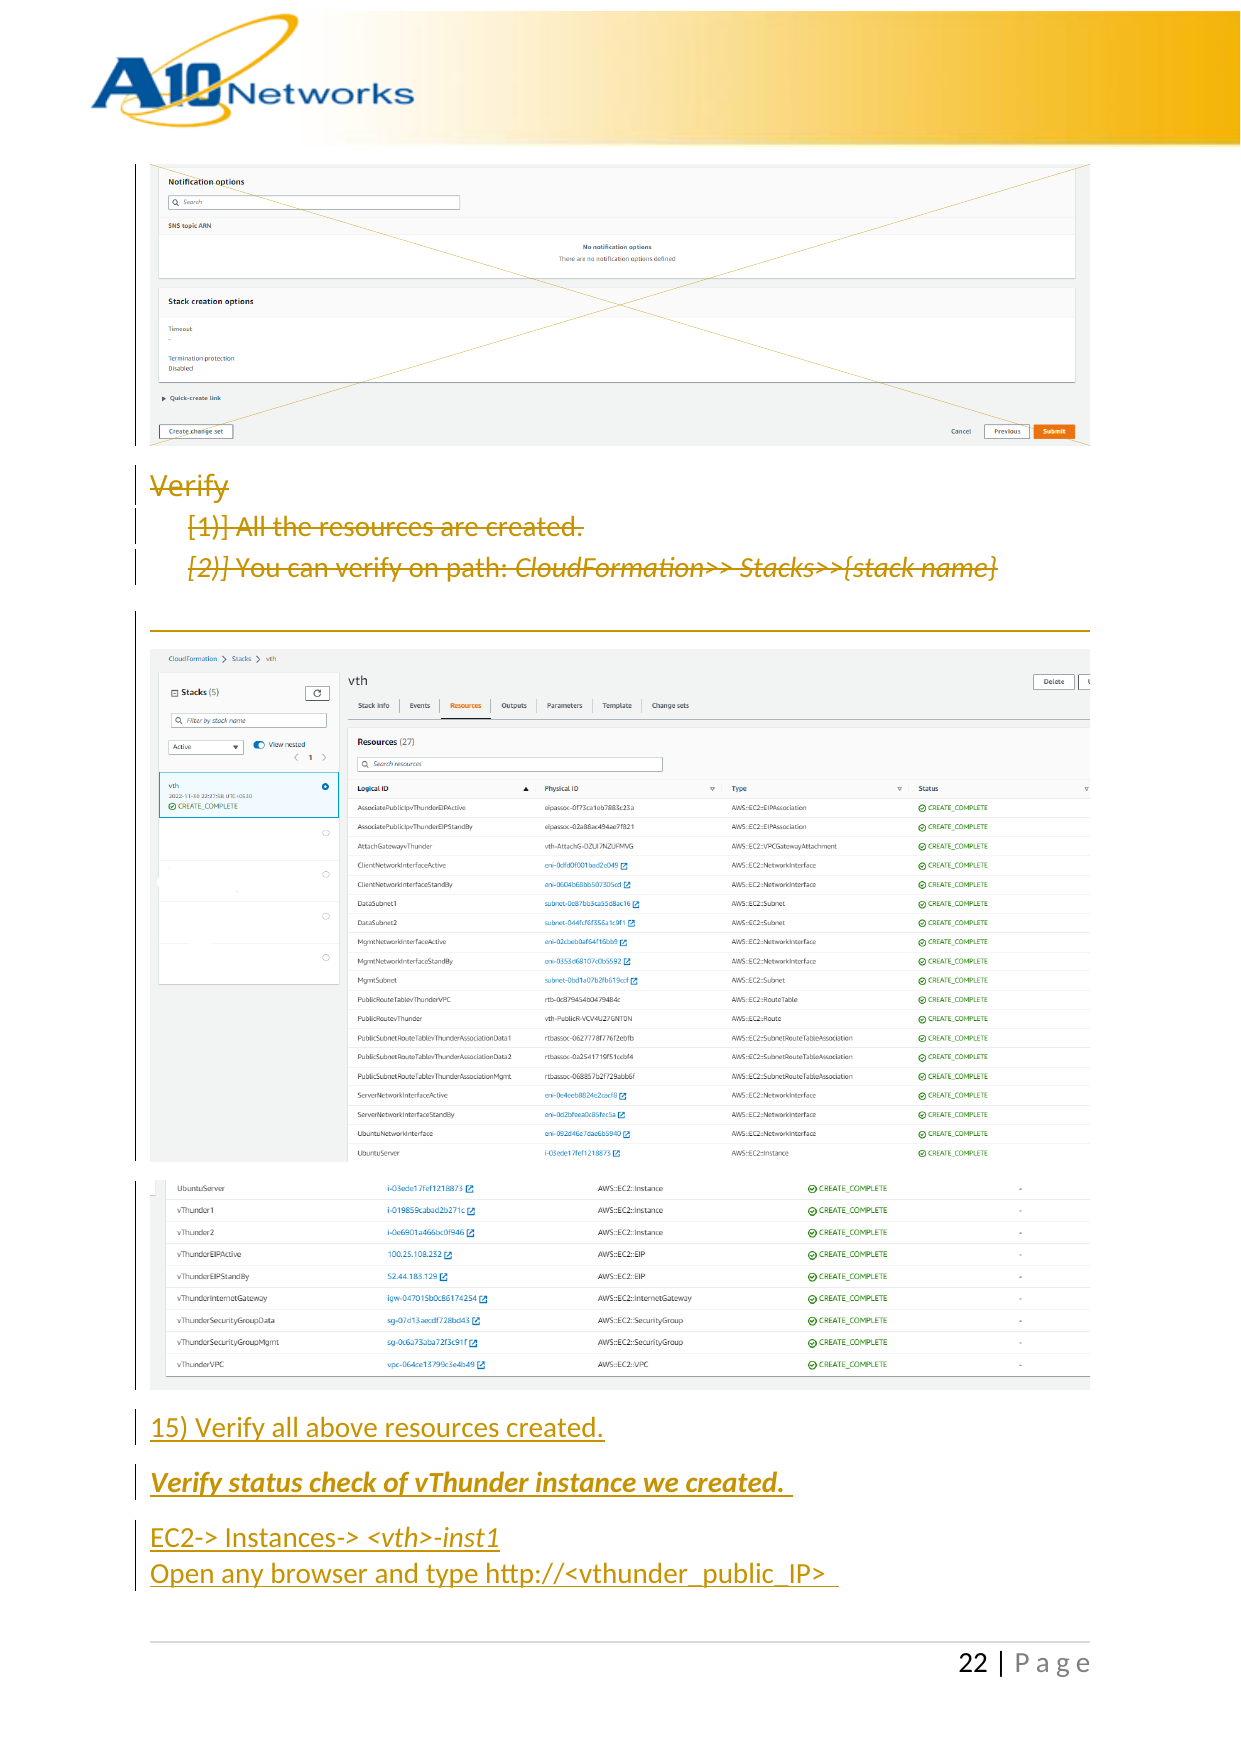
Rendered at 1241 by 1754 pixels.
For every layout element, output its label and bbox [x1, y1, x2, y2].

picture [624, 165, 1091, 445]
picture [150, 1180, 1091, 1390]
picture [150, 649, 1091, 1162]
picture [153, 164, 1087, 304]
picture [153, 306, 1087, 446]
picture [0, 11, 1241, 147]
picture [150, 165, 616, 445]
